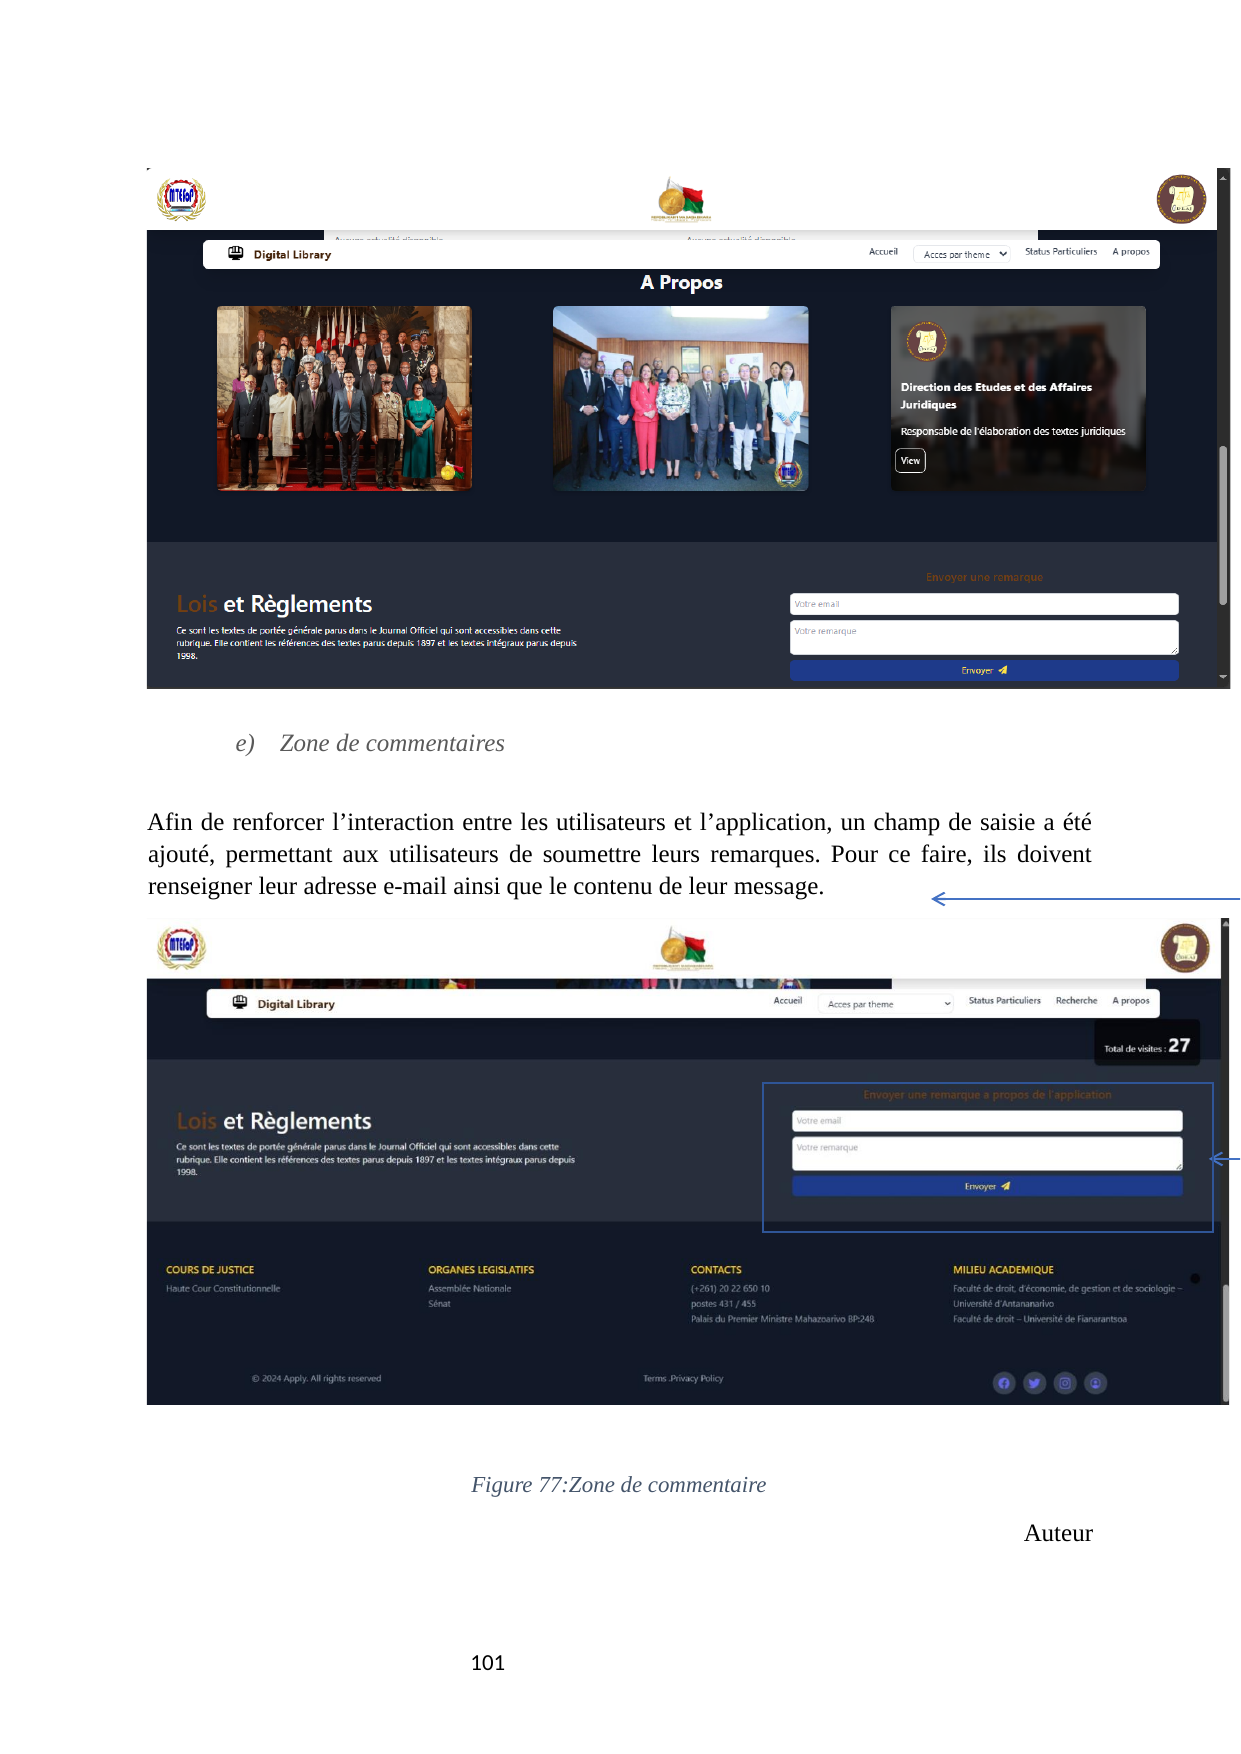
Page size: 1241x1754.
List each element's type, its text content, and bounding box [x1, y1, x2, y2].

text Afin de renforcer l’interaction entre les utilisateurs et l’application, un champ de saisie a été ajouté, permettant aux utilisateurs de soumettre leurs remarques. Pour ce faire, ils doivent renseigner leur adresse e-mail ainsi que le contenu de leur message. [147, 807, 1093, 900]
subtitle Zone de commentaires [235, 728, 1093, 757]
picture [146, 168, 1231, 689]
picture [764, 1084, 1212, 1231]
picture [146, 918, 1230, 1405]
text Figure 77:Zone de commentaire [147, 1471, 1093, 1497]
text Auteur [147, 1518, 1093, 1547]
